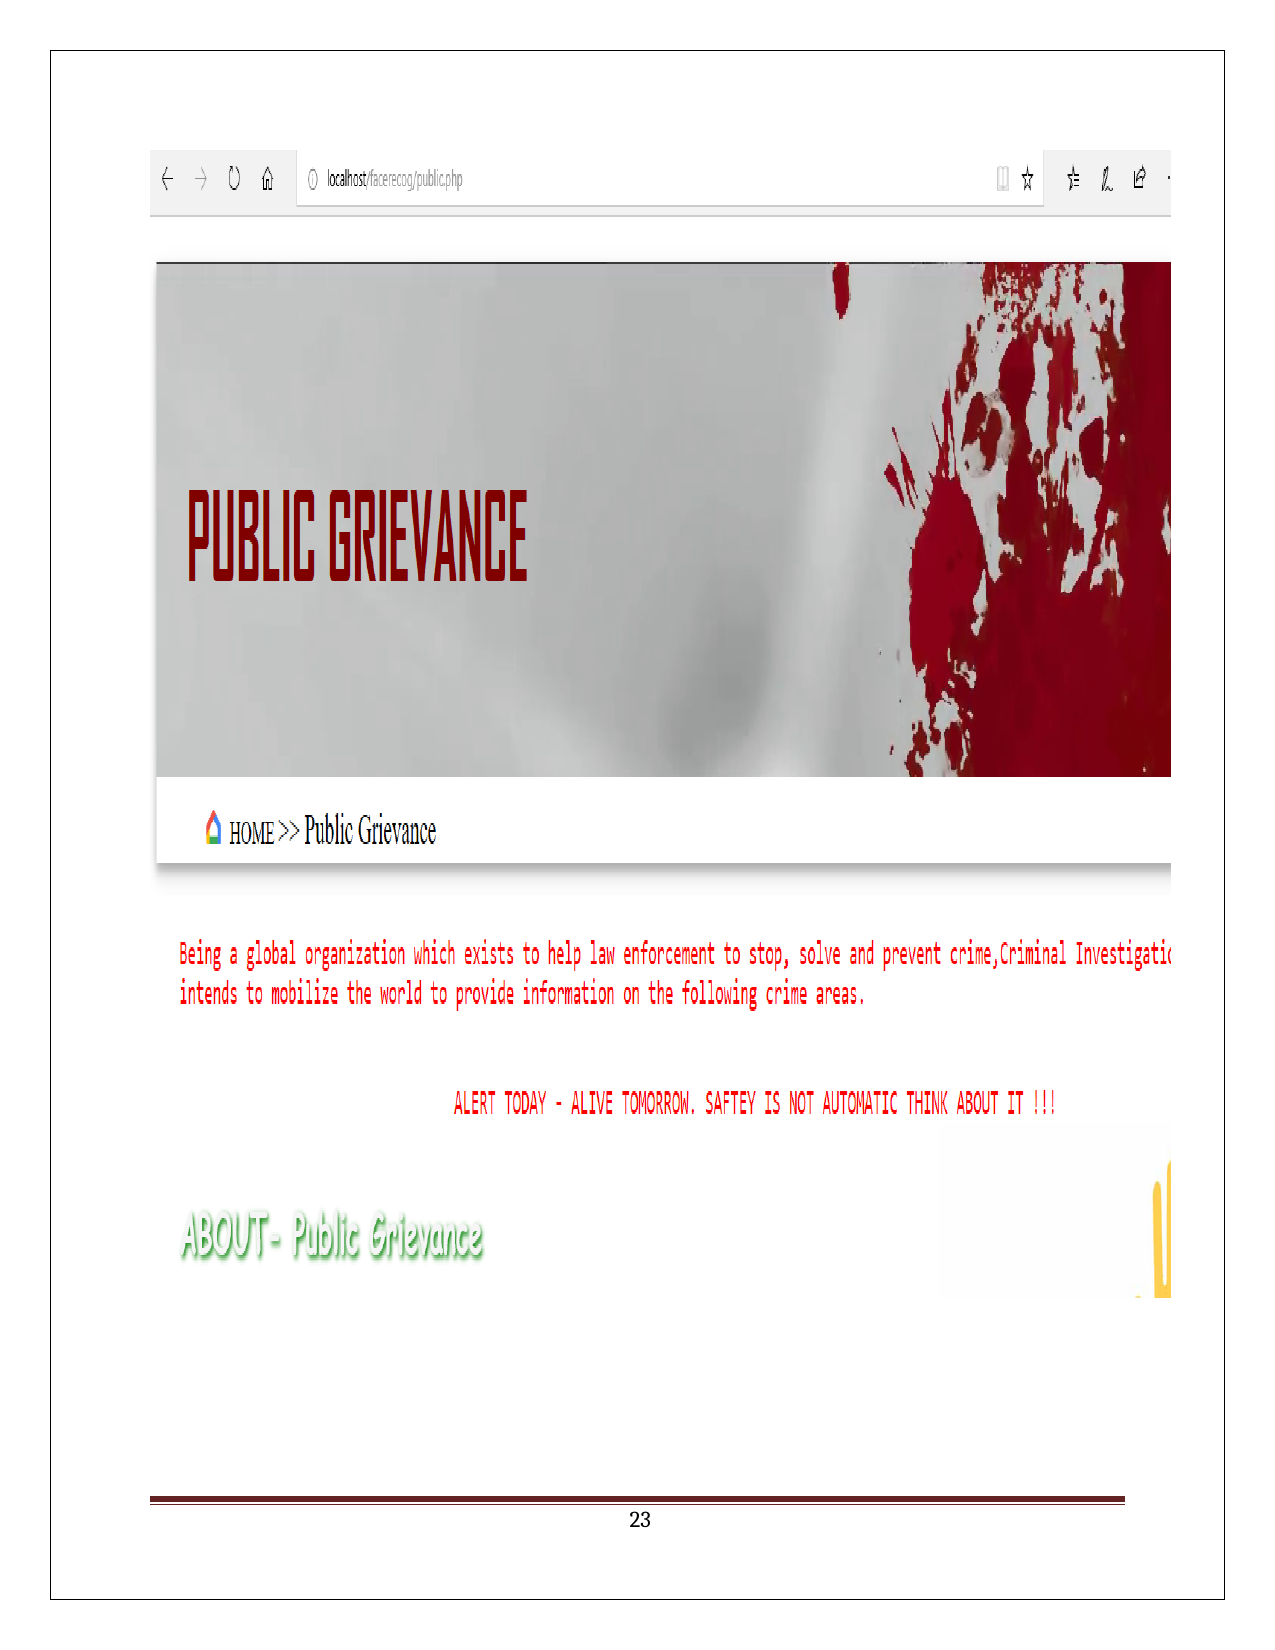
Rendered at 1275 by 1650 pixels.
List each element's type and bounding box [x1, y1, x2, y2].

picture [150, 150, 1171, 1298]
